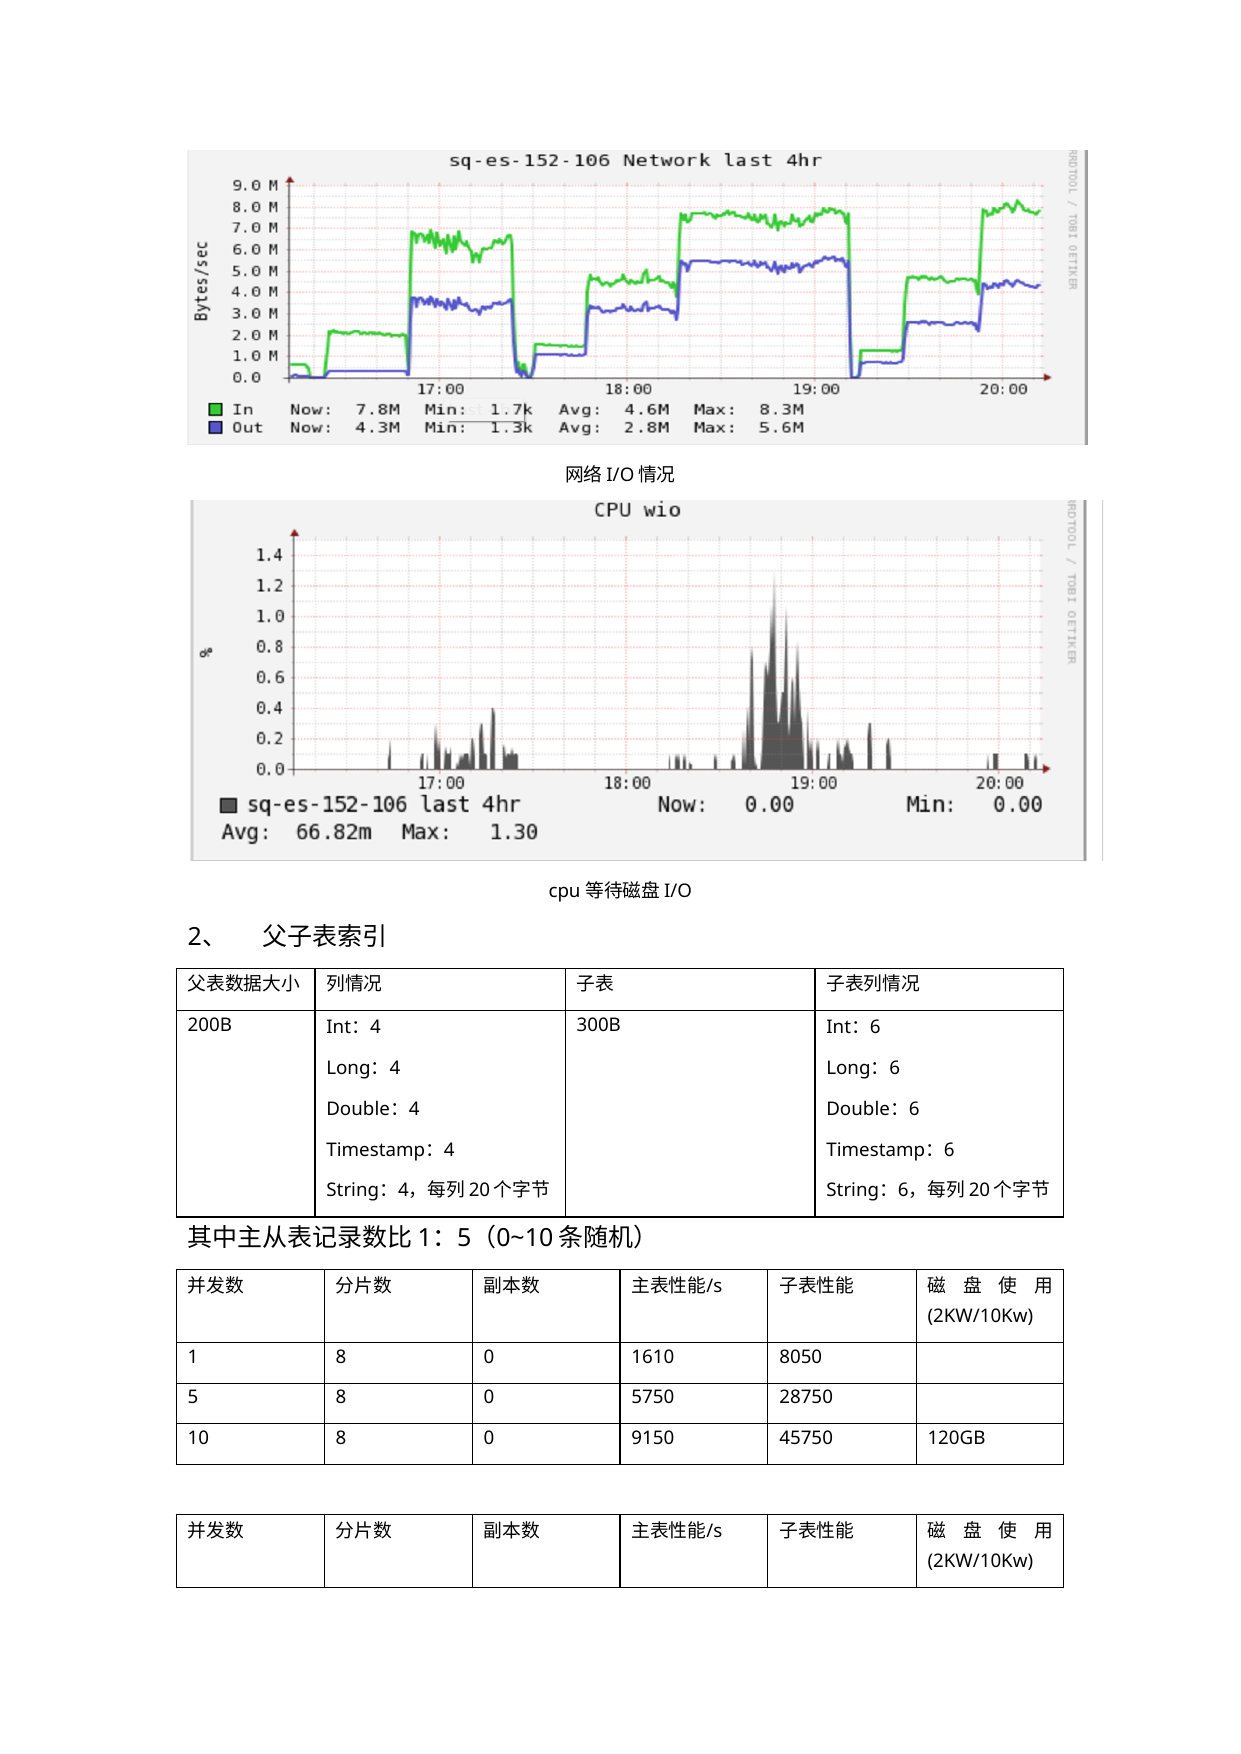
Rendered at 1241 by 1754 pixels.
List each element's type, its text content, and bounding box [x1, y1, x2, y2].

table_header 分片数 [325, 1270, 472, 1342]
table_cell 10 [177, 1424, 324, 1464]
table_header 磁盘使用(2KW/10Kw) [917, 1515, 1063, 1587]
table_cell 0 [473, 1343, 619, 1383]
table_header 子表性能 [768, 1270, 916, 1342]
table_header 子表性能 [768, 1515, 916, 1587]
picture [187, 500, 1104, 861]
table_cell 8050 [768, 1343, 916, 1383]
table_cell 8 [325, 1384, 472, 1423]
table_header 子表 [566, 969, 814, 1010]
table_cell 8 [325, 1424, 472, 1464]
table_cell 300B [566, 1011, 814, 1216]
table_cell 9150 [621, 1424, 767, 1464]
table_header 副本数 [473, 1270, 619, 1342]
table_cell 5750 [621, 1384, 767, 1423]
table_cell [917, 1343, 1063, 1383]
table_header 并发数 [177, 1515, 324, 1587]
table_cell 0 [473, 1424, 619, 1464]
table_header 主表性能/s [621, 1515, 767, 1587]
table_header 并发数 [177, 1270, 324, 1342]
table_cell 1610 [621, 1343, 767, 1383]
table_cell 8 [325, 1343, 472, 1383]
table_cell 200B [177, 1011, 314, 1216]
table_cell 0 [473, 1384, 619, 1423]
table_header 磁盘使用(2KW/10Kw) [917, 1270, 1063, 1342]
table_header 主表性能/s [621, 1270, 767, 1342]
table_header 子表列情况 [816, 969, 1063, 1010]
list 其中主从表记录数比1：5（0~10条随机） [187, 1218, 1053, 1254]
table_cell 5 [177, 1384, 324, 1423]
table_cell [917, 1384, 1063, 1423]
table_cell Int：4 Long：4 Double：4 Timestamp：4 String：4，每列20个字节 [316, 1011, 565, 1216]
table_header 分片数 [325, 1515, 472, 1587]
table_cell 28750 [768, 1384, 916, 1423]
table_cell Int：6 Long：6 Double：6 Timestamp：6 String：6，每列20个字节 [816, 1011, 1063, 1216]
list cpu 等待磁盘I/O [187, 875, 1053, 902]
table_header 副本数 [473, 1515, 619, 1587]
picture [187, 150, 1096, 445]
list 网络I/O情况 [187, 460, 1053, 487]
table_cell 45750 [768, 1424, 916, 1464]
table_header 列情况 [316, 969, 565, 1010]
list 父子表索引 [187, 916, 1053, 952]
table_cell 1 [177, 1343, 324, 1383]
table_cell 120GB [917, 1424, 1063, 1464]
table_header 父表数据大小 [177, 969, 314, 1010]
